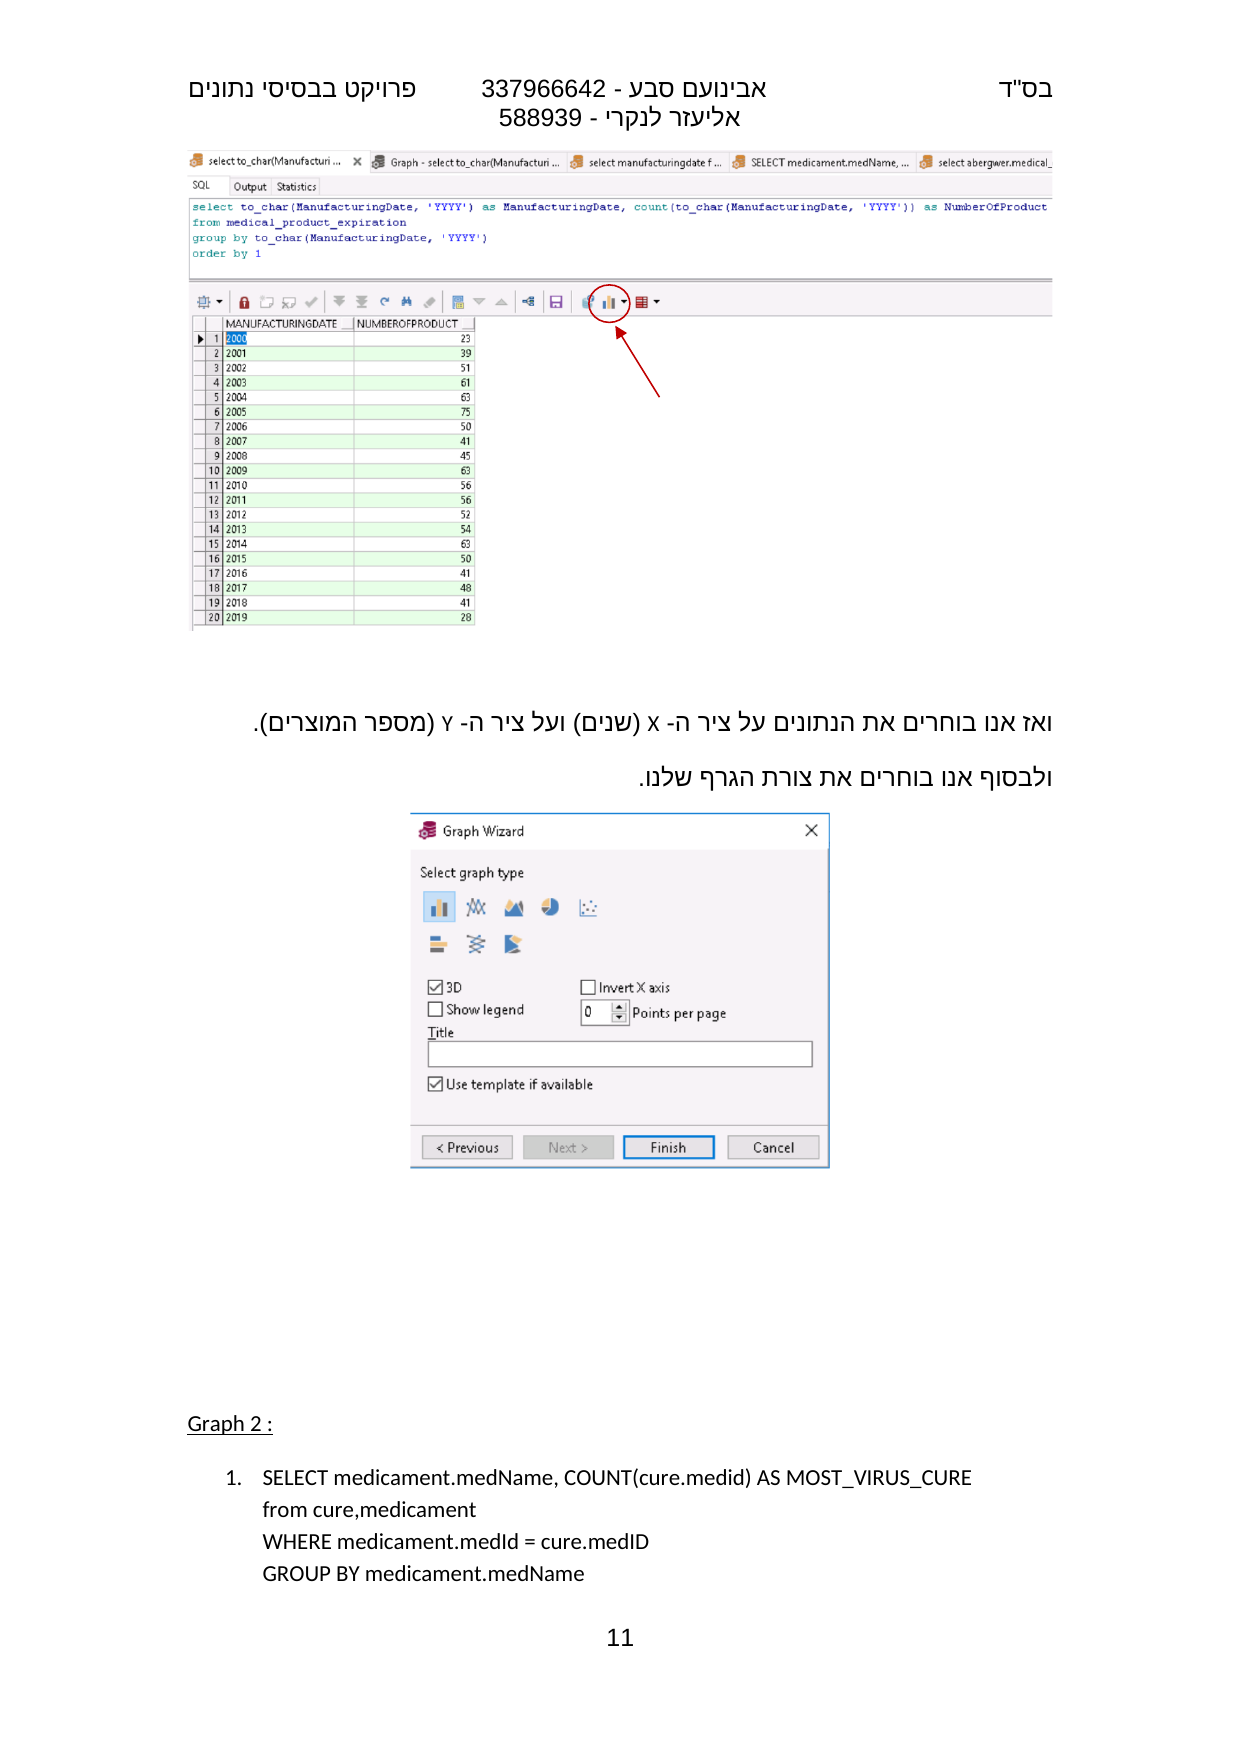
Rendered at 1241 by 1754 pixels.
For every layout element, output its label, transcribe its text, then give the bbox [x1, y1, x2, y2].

picture [410, 811, 830, 1169]
text ואז אנו בוחרים את הנתונים על ציר ה- X (שנים) ועל ציר ה- Y (מספר המוצרים). [187, 708, 1053, 737]
text Graph 2 : [187, 1409, 1053, 1438]
text ולבסוף אנו בוחרים את צורת הגרף שלנו. [187, 763, 1053, 791]
list from cure,medicament [262, 1495, 1053, 1523]
list WHERE medicament.medId = cure.medID [262, 1527, 1053, 1555]
list SELECT medicament.medName, COUNT(cure.medid) AS MOST_VIRUS_CURE [225, 1463, 1053, 1491]
picture [187, 150, 1053, 631]
list GROUP BY medicament.medName [262, 1559, 1053, 1587]
